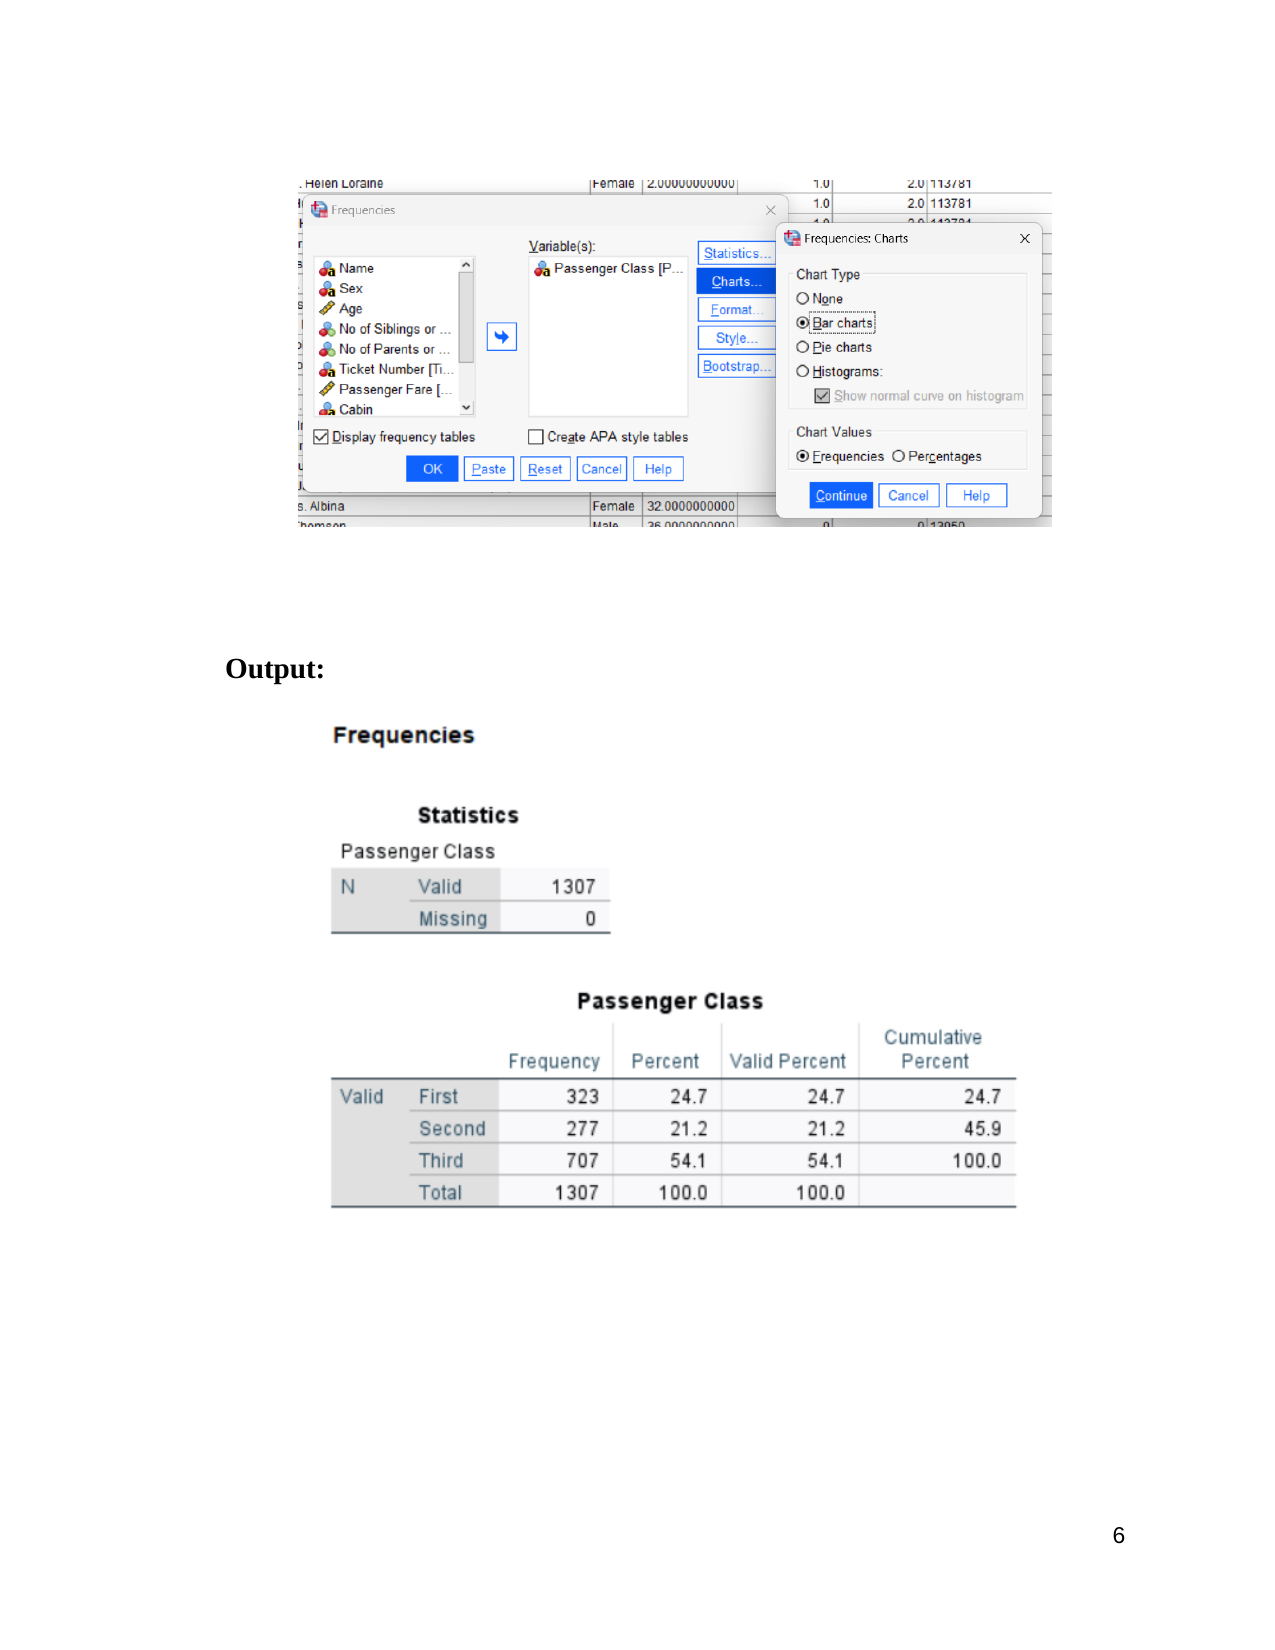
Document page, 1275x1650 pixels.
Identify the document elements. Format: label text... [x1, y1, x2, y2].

picture [293, 719, 1057, 1225]
picture [298, 180, 1052, 527]
text Output: [225, 651, 1125, 684]
